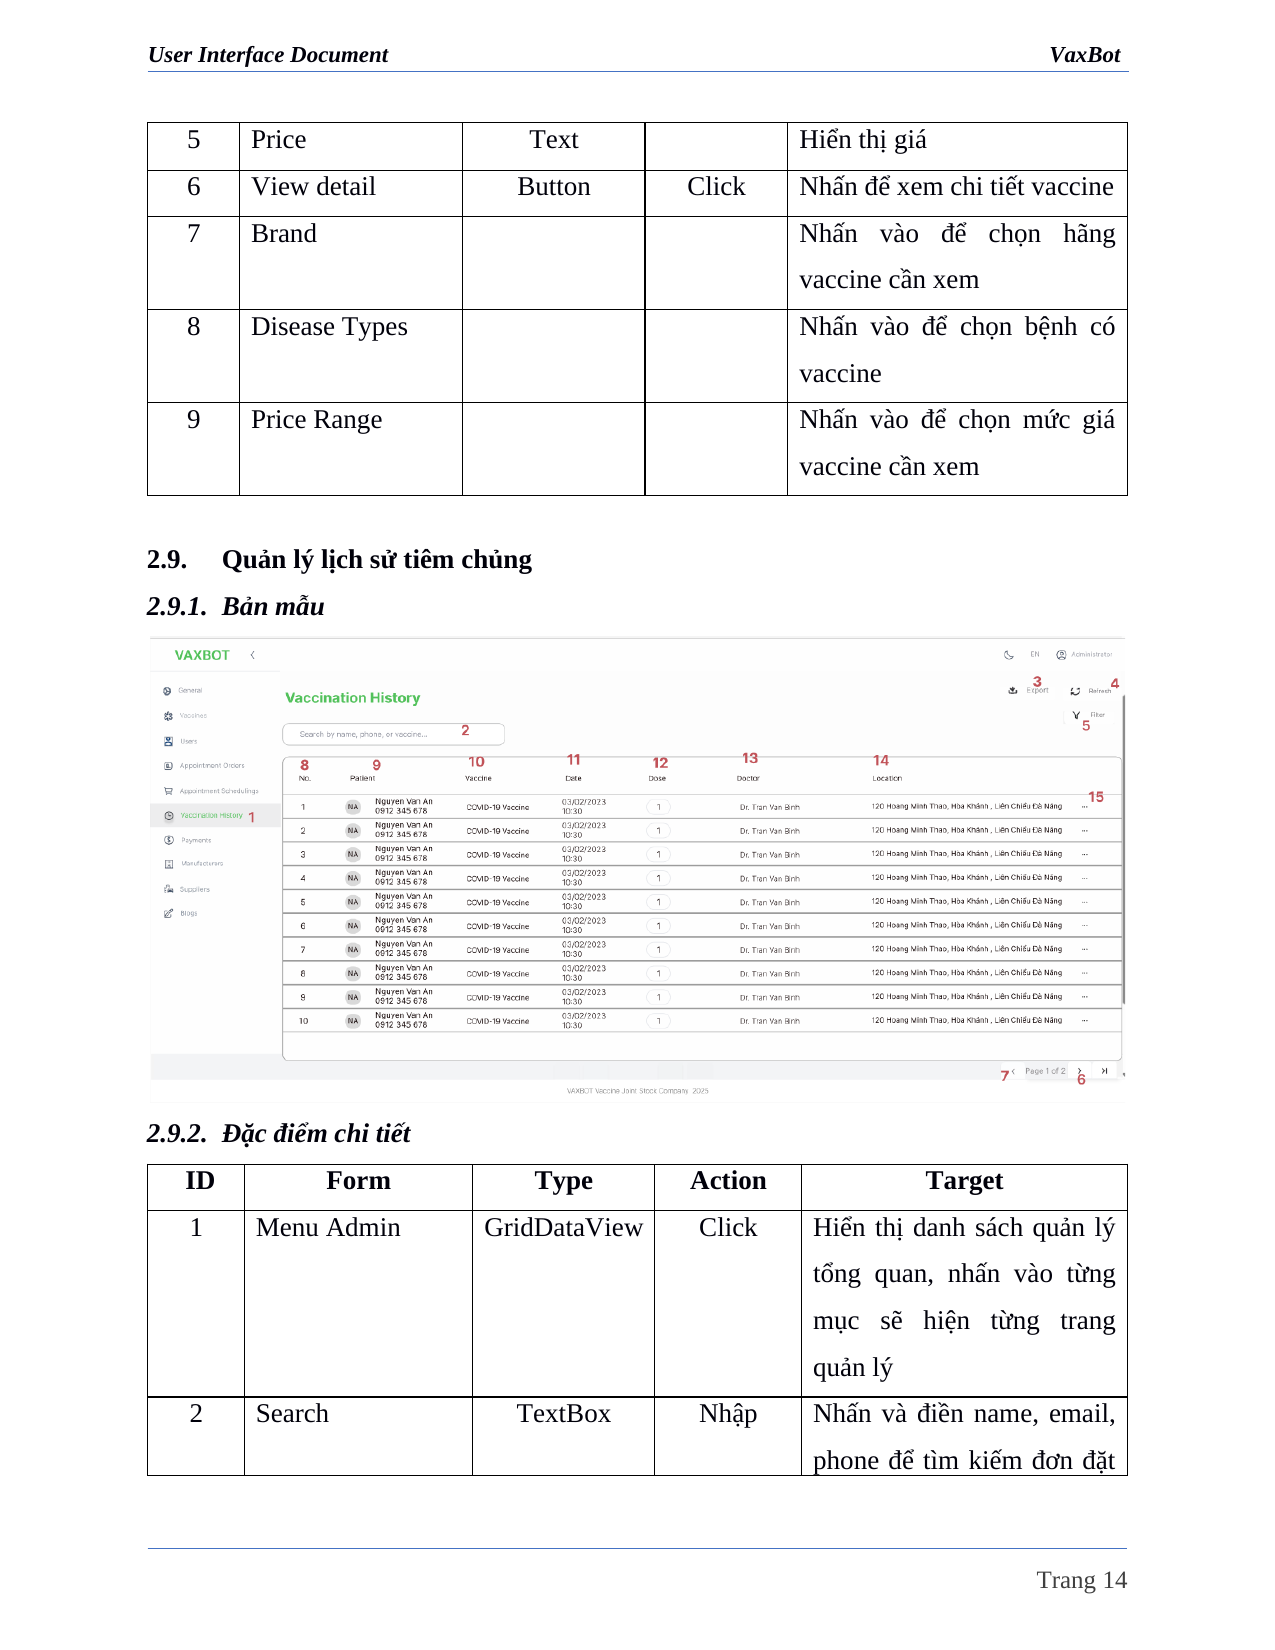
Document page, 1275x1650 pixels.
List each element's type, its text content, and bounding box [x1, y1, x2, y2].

table_cell Click [646, 171, 787, 216]
table_cell [463, 403, 644, 495]
list Đặc điểm chi tiết [147, 1117, 1127, 1148]
table_cell Button [463, 171, 644, 216]
table_cell Price Range [240, 403, 462, 495]
picture [150, 636, 1125, 1103]
list Quản lý lịch sử tiêm chủng [147, 543, 1127, 574]
table_cell Hiển thị danh sách quản lý tổng quan, nhấn vào từng mục sẽ hiện từng trang quản lý [802, 1211, 1127, 1396]
table_header Action [655, 1165, 801, 1210]
table_cell Brand [240, 217, 462, 309]
table_cell [463, 217, 644, 309]
table_cell 7 [148, 217, 239, 309]
table_cell 5 [148, 123, 239, 169]
table_cell TextBox [473, 1398, 654, 1475]
table_header Type [473, 1165, 654, 1210]
table_cell 6 [148, 171, 239, 216]
table_cell Search [245, 1398, 472, 1475]
table_cell Nhập [655, 1398, 801, 1475]
table_cell 2 [148, 1398, 244, 1475]
table_cell Click [655, 1211, 801, 1396]
table_header Form [245, 1165, 472, 1210]
table_cell View detail [240, 171, 462, 216]
table_cell Price [240, 123, 462, 169]
table_cell [646, 403, 787, 495]
table_cell GridDataView [473, 1211, 654, 1396]
table_cell 8 [148, 310, 239, 402]
table_cell 9 [148, 403, 239, 495]
table_cell Nhấn vào để chọn mức giá vaccine cần xem [788, 403, 1127, 495]
table_cell [463, 310, 644, 402]
table_cell [646, 123, 787, 169]
table_cell Nhấn vào để chọn bệnh có vaccine [788, 310, 1127, 402]
table_cell [646, 310, 787, 402]
table_cell Nhấn để xem chi tiết vaccine [788, 171, 1127, 216]
table_cell 1 [148, 1211, 244, 1396]
table_cell [646, 217, 787, 309]
table_cell Hiển thị giá [788, 123, 1127, 169]
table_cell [802, 1398, 1127, 1475]
table_cell Menu Admin [245, 1211, 472, 1396]
table_header Target [802, 1165, 1127, 1210]
table_header ID [148, 1165, 244, 1210]
table_cell Disease Types [240, 310, 462, 402]
table_cell Text [463, 123, 644, 169]
list Bản mẫu [147, 590, 1127, 621]
table_cell Nhấn vào để chọn hãng vaccine cần xem [788, 217, 1127, 309]
